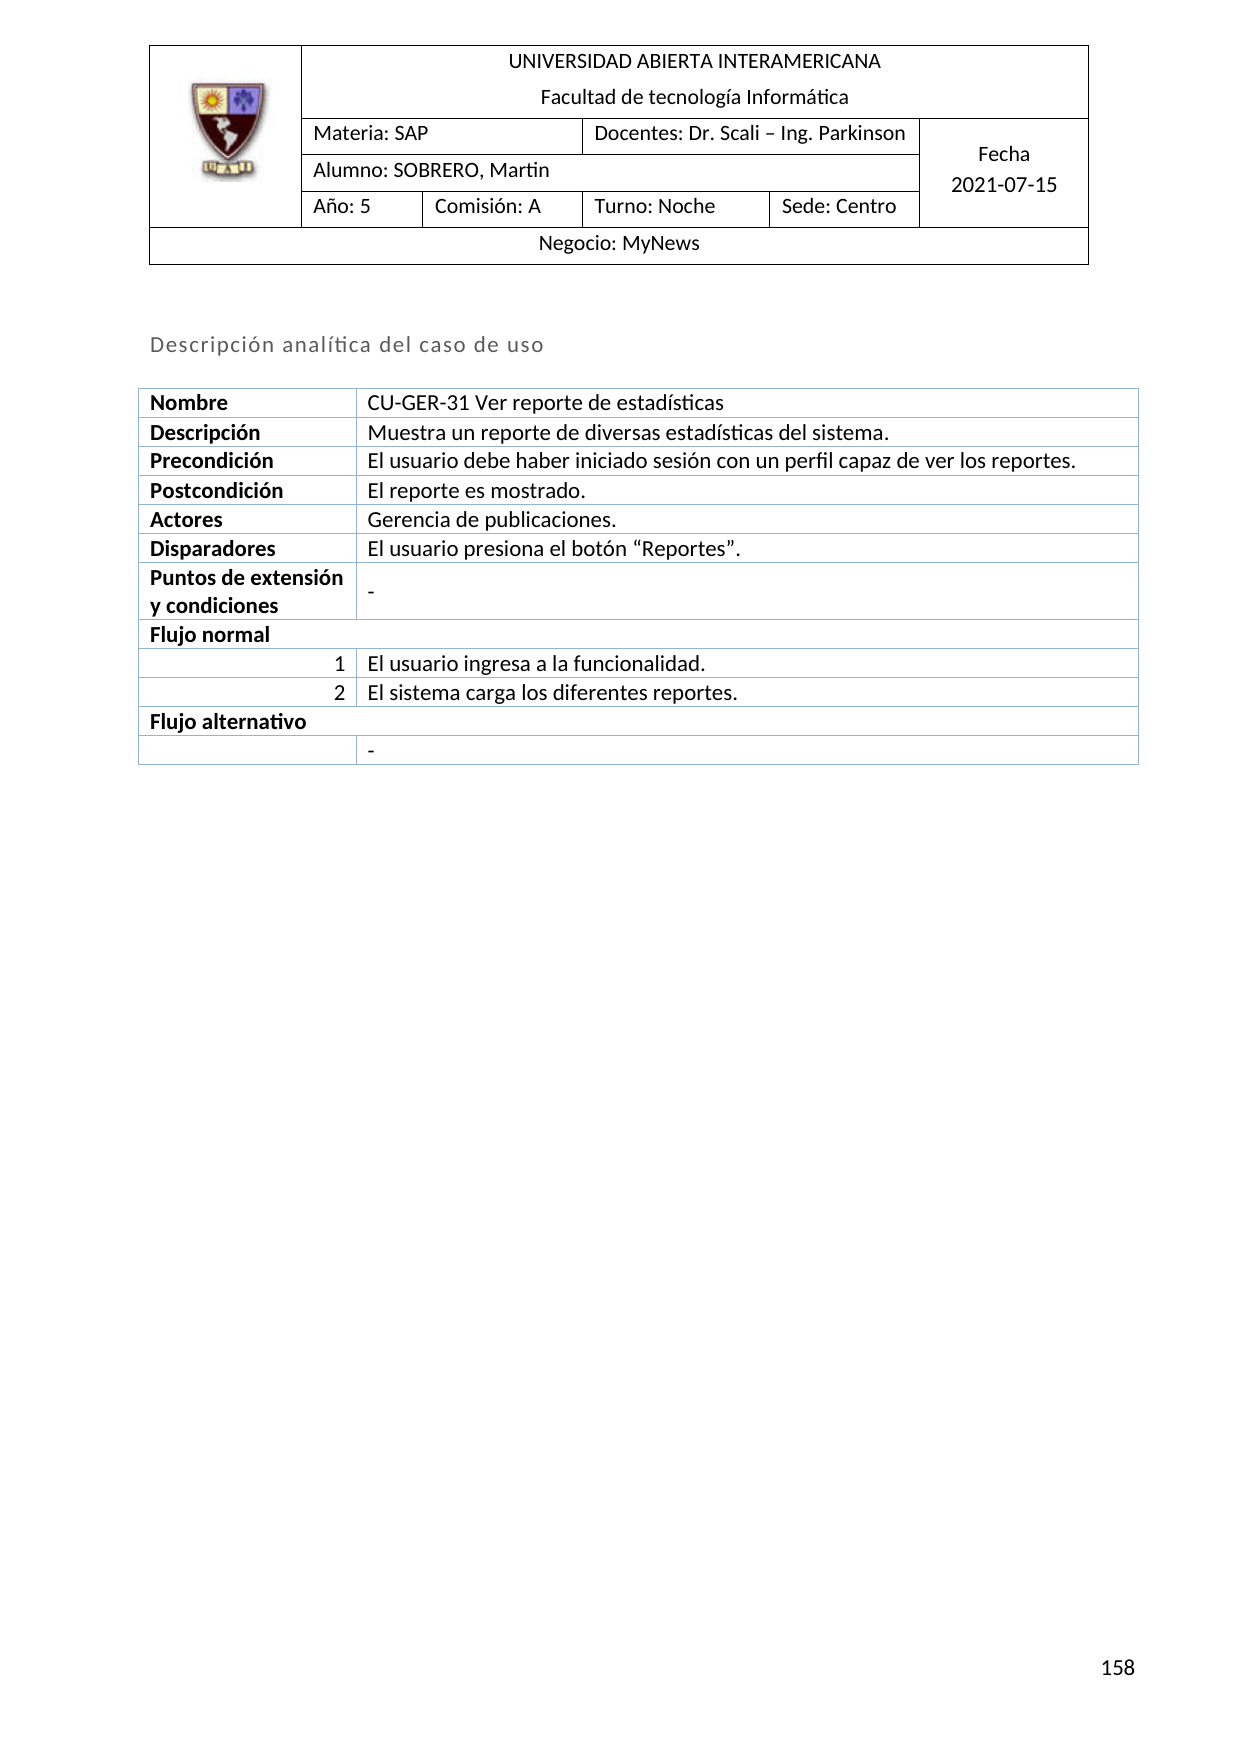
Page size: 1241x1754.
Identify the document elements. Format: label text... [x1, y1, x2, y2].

table_cell Actores [139, 505, 356, 533]
subtitle Descripción analítica del caso de uso [150, 330, 1135, 358]
table_cell El sistema carga los diferentes reportes. [357, 678, 1138, 706]
table_cell El usuario presiona el botón “Reportes”. [357, 534, 1138, 562]
table_cell Disparadores [139, 534, 356, 562]
table_cell 1 [139, 649, 356, 677]
table_cell [139, 736, 356, 764]
table_header CU-GER-31 Ver reporte de estadísticas [357, 389, 1138, 417]
table_cell Muestra un reporte de diversas estadísticas del sistema. [357, 418, 1138, 446]
table_cell Puntos de extensión y condiciones [139, 563, 356, 619]
table_cell Flujo normal [139, 620, 1138, 648]
table_cell - [357, 736, 1138, 764]
picture [177, 74, 278, 187]
table_cell Flujo alternativo [139, 707, 1138, 735]
table_header Nombre [139, 389, 356, 417]
table_cell Precondición [139, 447, 356, 475]
table_cell Descripción [139, 418, 356, 446]
table_cell El usuario debe haber iniciado sesión con un perfil capaz de ver los reportes. [357, 447, 1138, 475]
table_cell 2 [139, 678, 356, 706]
table_cell El usuario ingresa a la funcionalidad. [357, 649, 1138, 677]
table_cell Gerencia de publicaciones. [357, 505, 1138, 533]
table_cell El reporte es mostrado. [357, 476, 1138, 504]
table_cell - [357, 563, 1138, 619]
table_cell Postcondición [139, 476, 356, 504]
